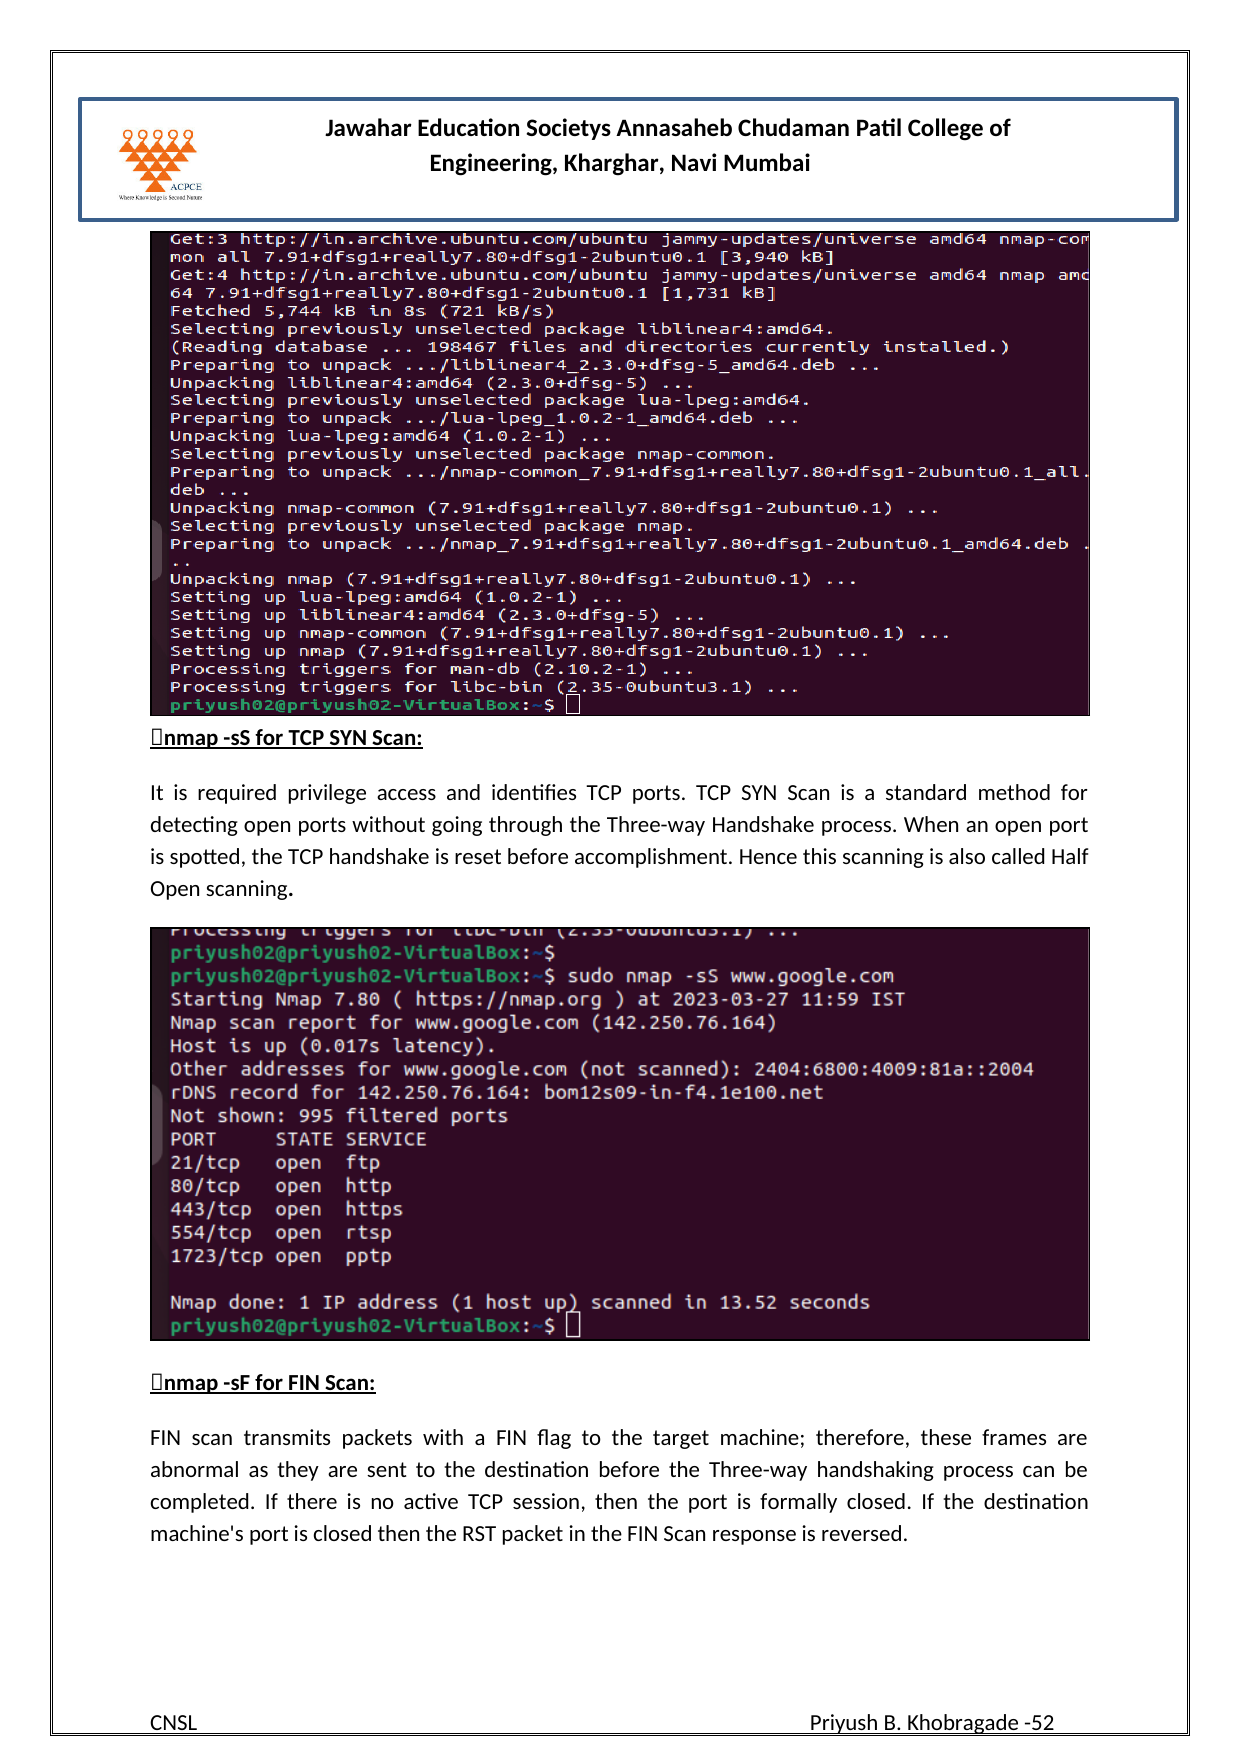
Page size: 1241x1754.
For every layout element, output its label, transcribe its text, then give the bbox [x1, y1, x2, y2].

text 🔹nmap -sS for TCP SYN Scan: [150, 716, 1090, 752]
text 🔹nmap -sF for FIN Scan: [150, 1366, 1090, 1397]
picture [152, 929, 1089, 1339]
text It is required privilege access and identifies TCP ports. TCP SYN Scan is a standard method for detecting open ports without going through the Three-way Handshake process. When an open port is spotted, the TCP handshake is reset before accomplishment. Hence this scanning is also called Half Open scanning. [150, 778, 1090, 902]
text FIN scan transmits packets with a FIN flag to the target machine; therefore, these frames are abnormal as they are sent to the destination before the Three-way handshaking process can be completed. If there is no active TCP session, then the port is formally closed. If the destination machine's port is closed then the RST packet in the FIN Scan response is reversed. [150, 1423, 1090, 1547]
picture [152, 233, 1089, 715]
picture [103, 113, 218, 217]
